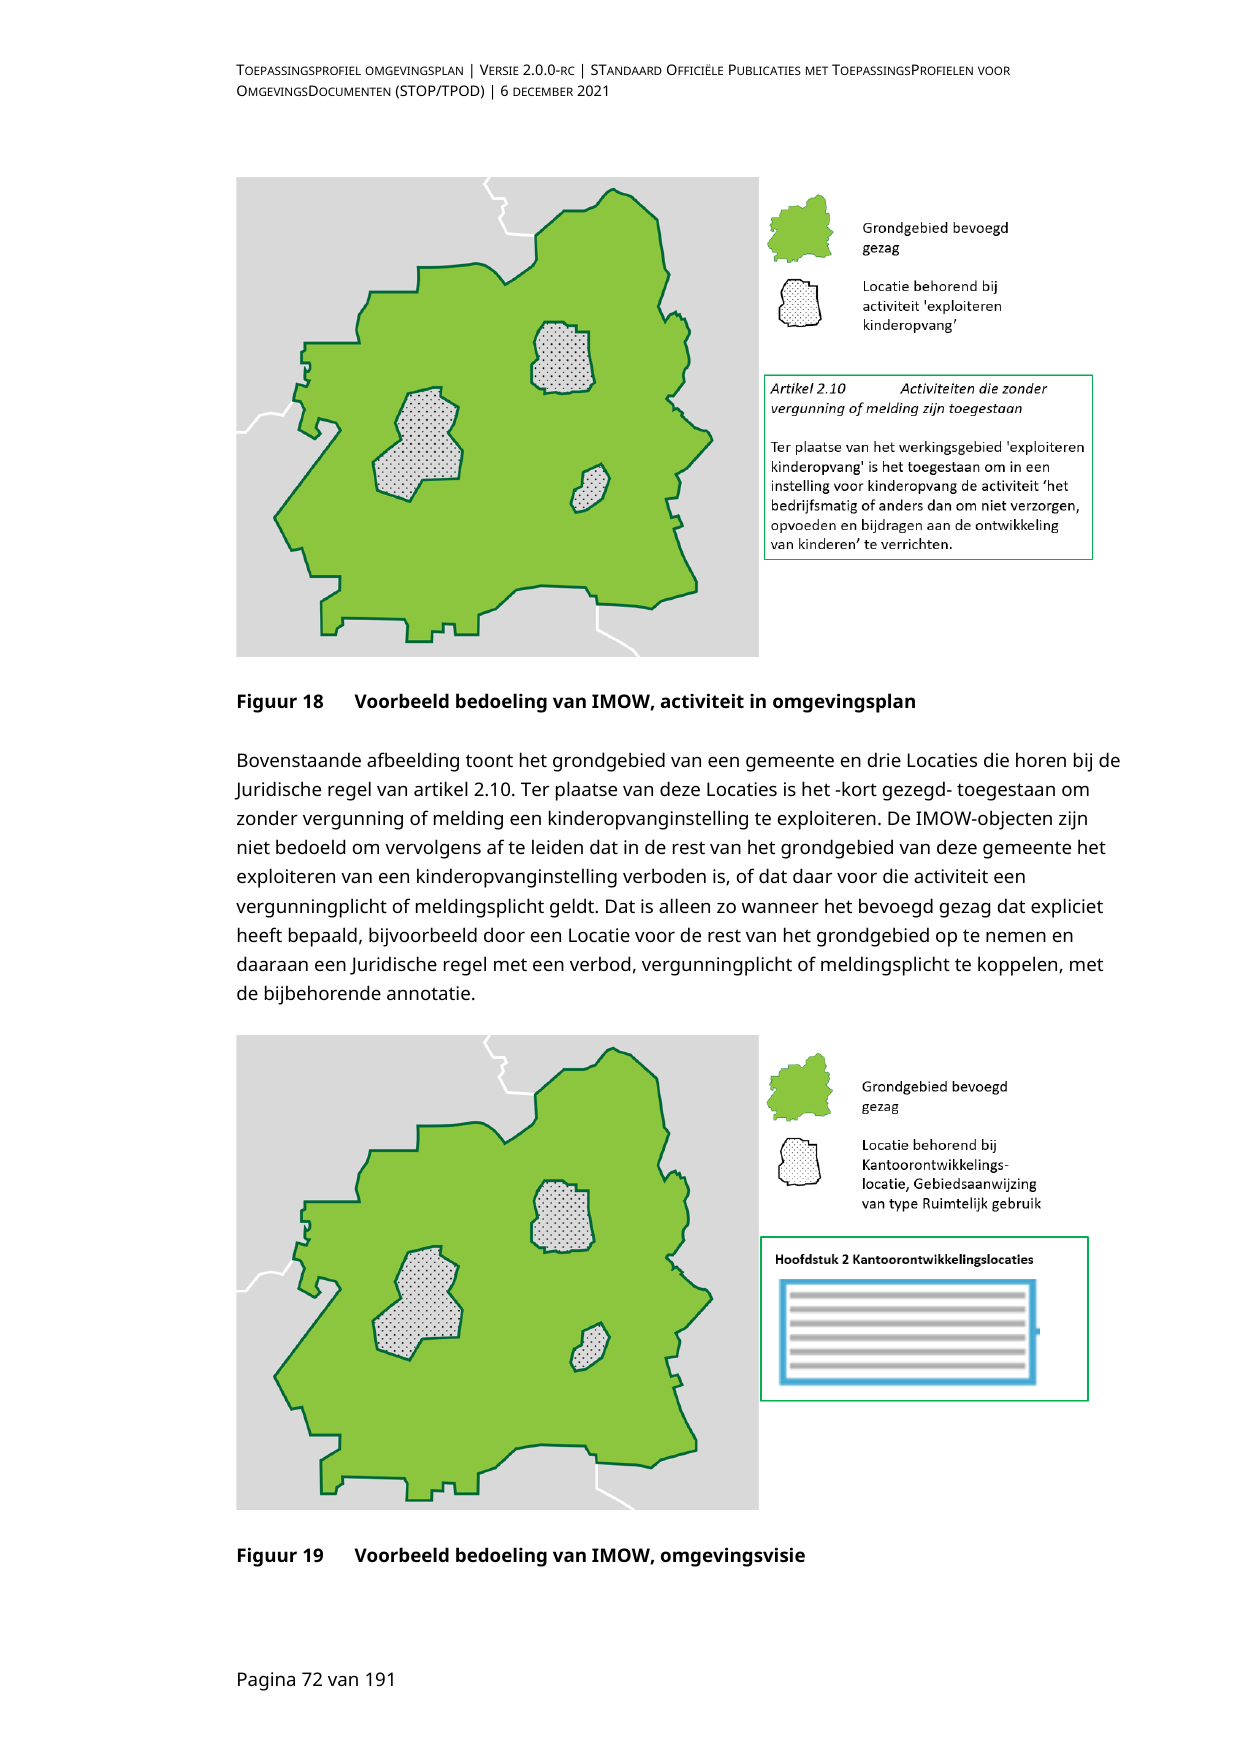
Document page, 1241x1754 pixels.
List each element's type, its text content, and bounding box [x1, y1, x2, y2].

picture [236, 1035, 1092, 1510]
text Bovenstaande afbeelding toont het grondgebied van een gemeente en drie Locaties die horen bij de Juridische regel van artikel 2.10. Ter plaatse van deze Locaties is het -kort gezegd- toegestaan om zonder vergunning of melding een kinderopvanginstelling te exploiteren. De IMOW-objecten zijn niet bedoeld om vervolgens af te leiden dat in de rest van het grondgebied van deze gemeente het exploiteren van een kinderopvanginstelling verboden is, of dat daar voor die activiteit een vergunningplicht of meldingsplicht geldt. Dat is alleen zo wanneer het bevoegd gezag dat expliciet heeft bepaald, bijvoorbeeld door een Locatie voor de rest van het grondgebied op te nemen en daaraan een Juridische regel met een verbod, vergunningplicht of meldingsplicht te koppelen, met de bijbehorende annotatie. [236, 744, 1122, 1006]
picture [236, 177, 1094, 657]
text Voorbeeld bedoeling van IMOW, activiteit in omgevingsplan [236, 686, 1122, 715]
text Voorbeeld bedoeling van IMOW, omgevingsvisie [236, 1539, 1122, 1568]
